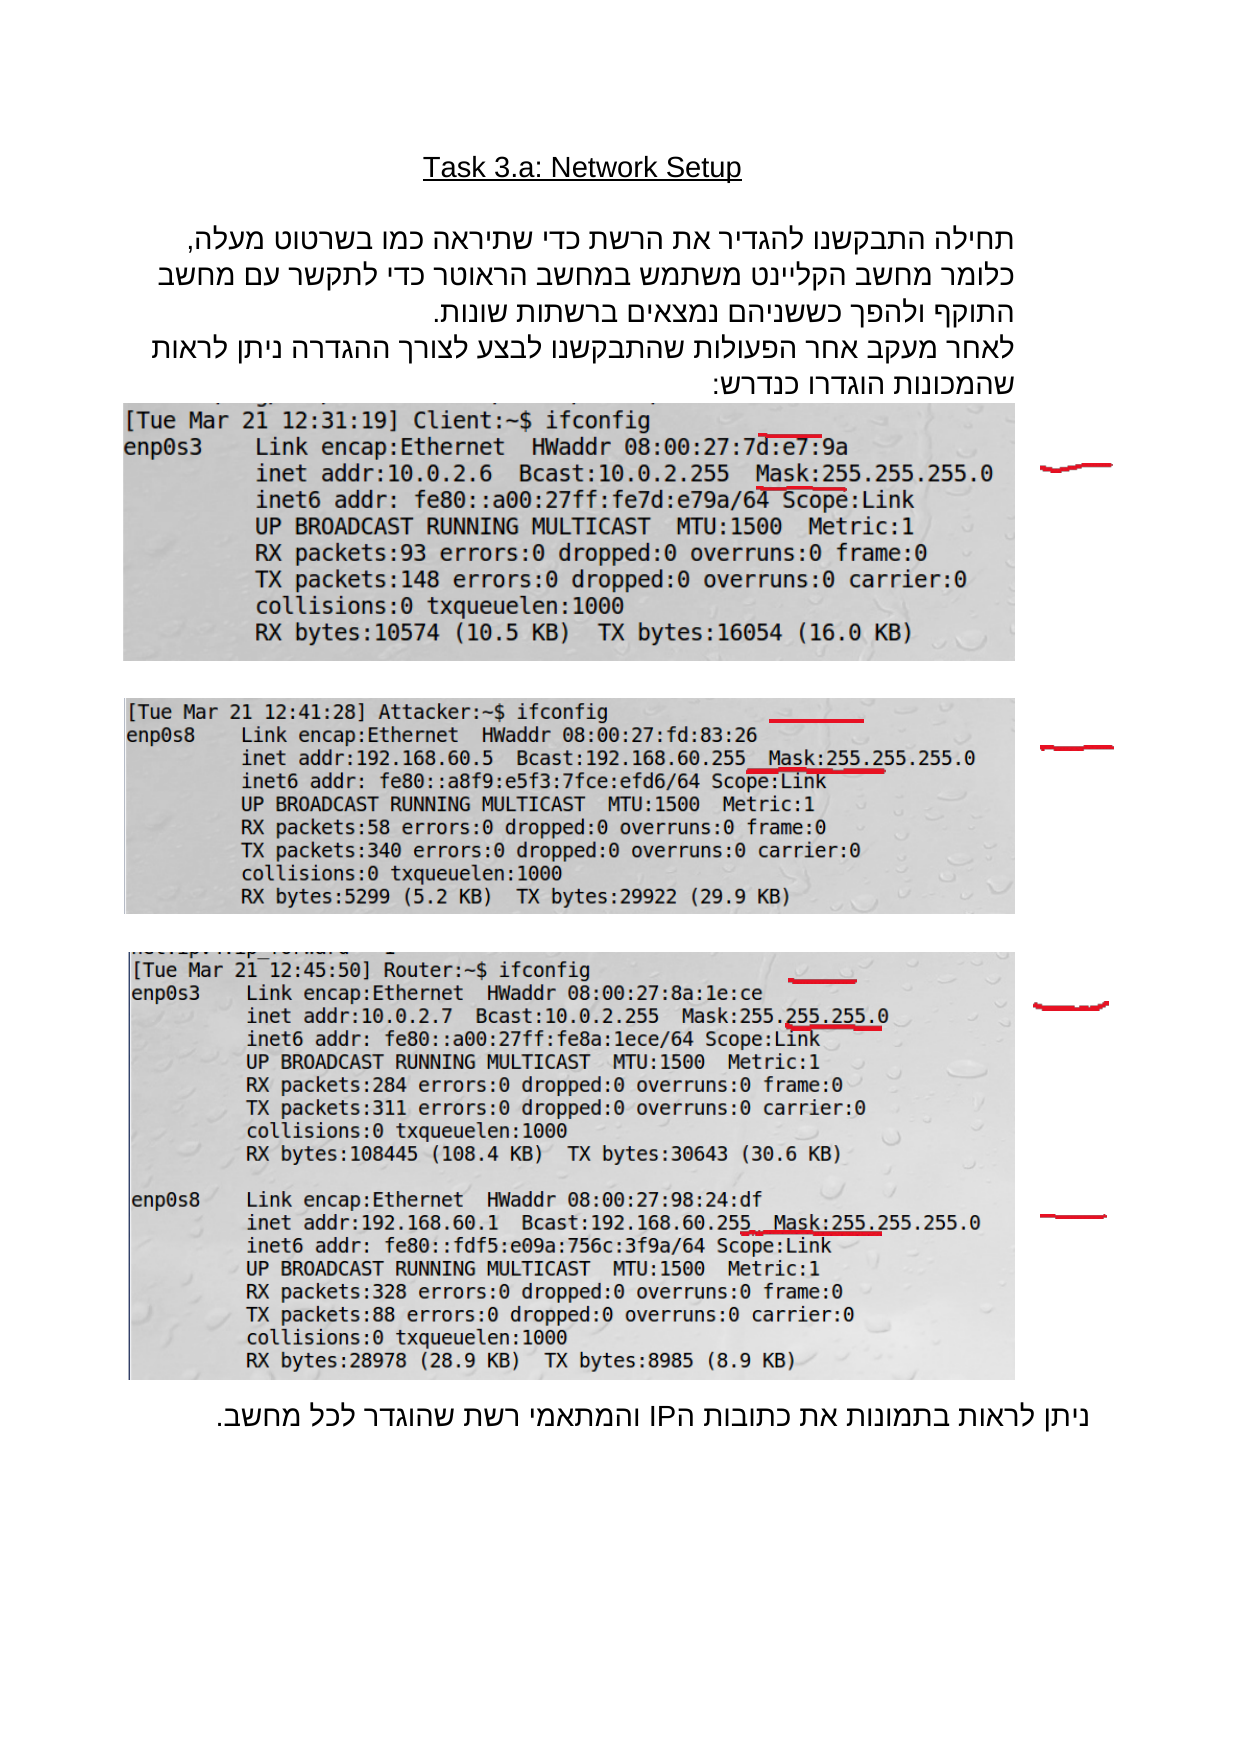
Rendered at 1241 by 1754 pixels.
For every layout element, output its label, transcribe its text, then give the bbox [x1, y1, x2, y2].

text ניתן לראות בתמונות את כתובות הIP והמתאמי רשת שהוגדר לכל מחשב. [150, 1399, 1090, 1432]
list תחילה התבקשנו להגדיר את הרשת כדי שתיראה כמו בשרטוט מעלה, כלומר מחשב הקליינט משתמש במחשב הראוטר כדי לתקשר עם מחשב התוקף ולהפך כששניהם נמצאים ברשתות שונות. [150, 222, 1015, 328]
picture [124, 698, 1015, 914]
picture [1033, 1001, 1109, 1011]
list Task 3.a: Network Setup [150, 150, 1015, 183]
picture [128, 952, 1015, 1380]
picture [1040, 745, 1114, 751]
list לאחר מעקב אחר הפעולות שהתבקשנו לבצע לצורך ההגדרה ניתן לראות שהמכונות הוגדרו כנדרש: [150, 331, 1015, 400]
picture [1040, 463, 1113, 473]
picture [122, 403, 1015, 661]
picture [1040, 1214, 1107, 1219]
